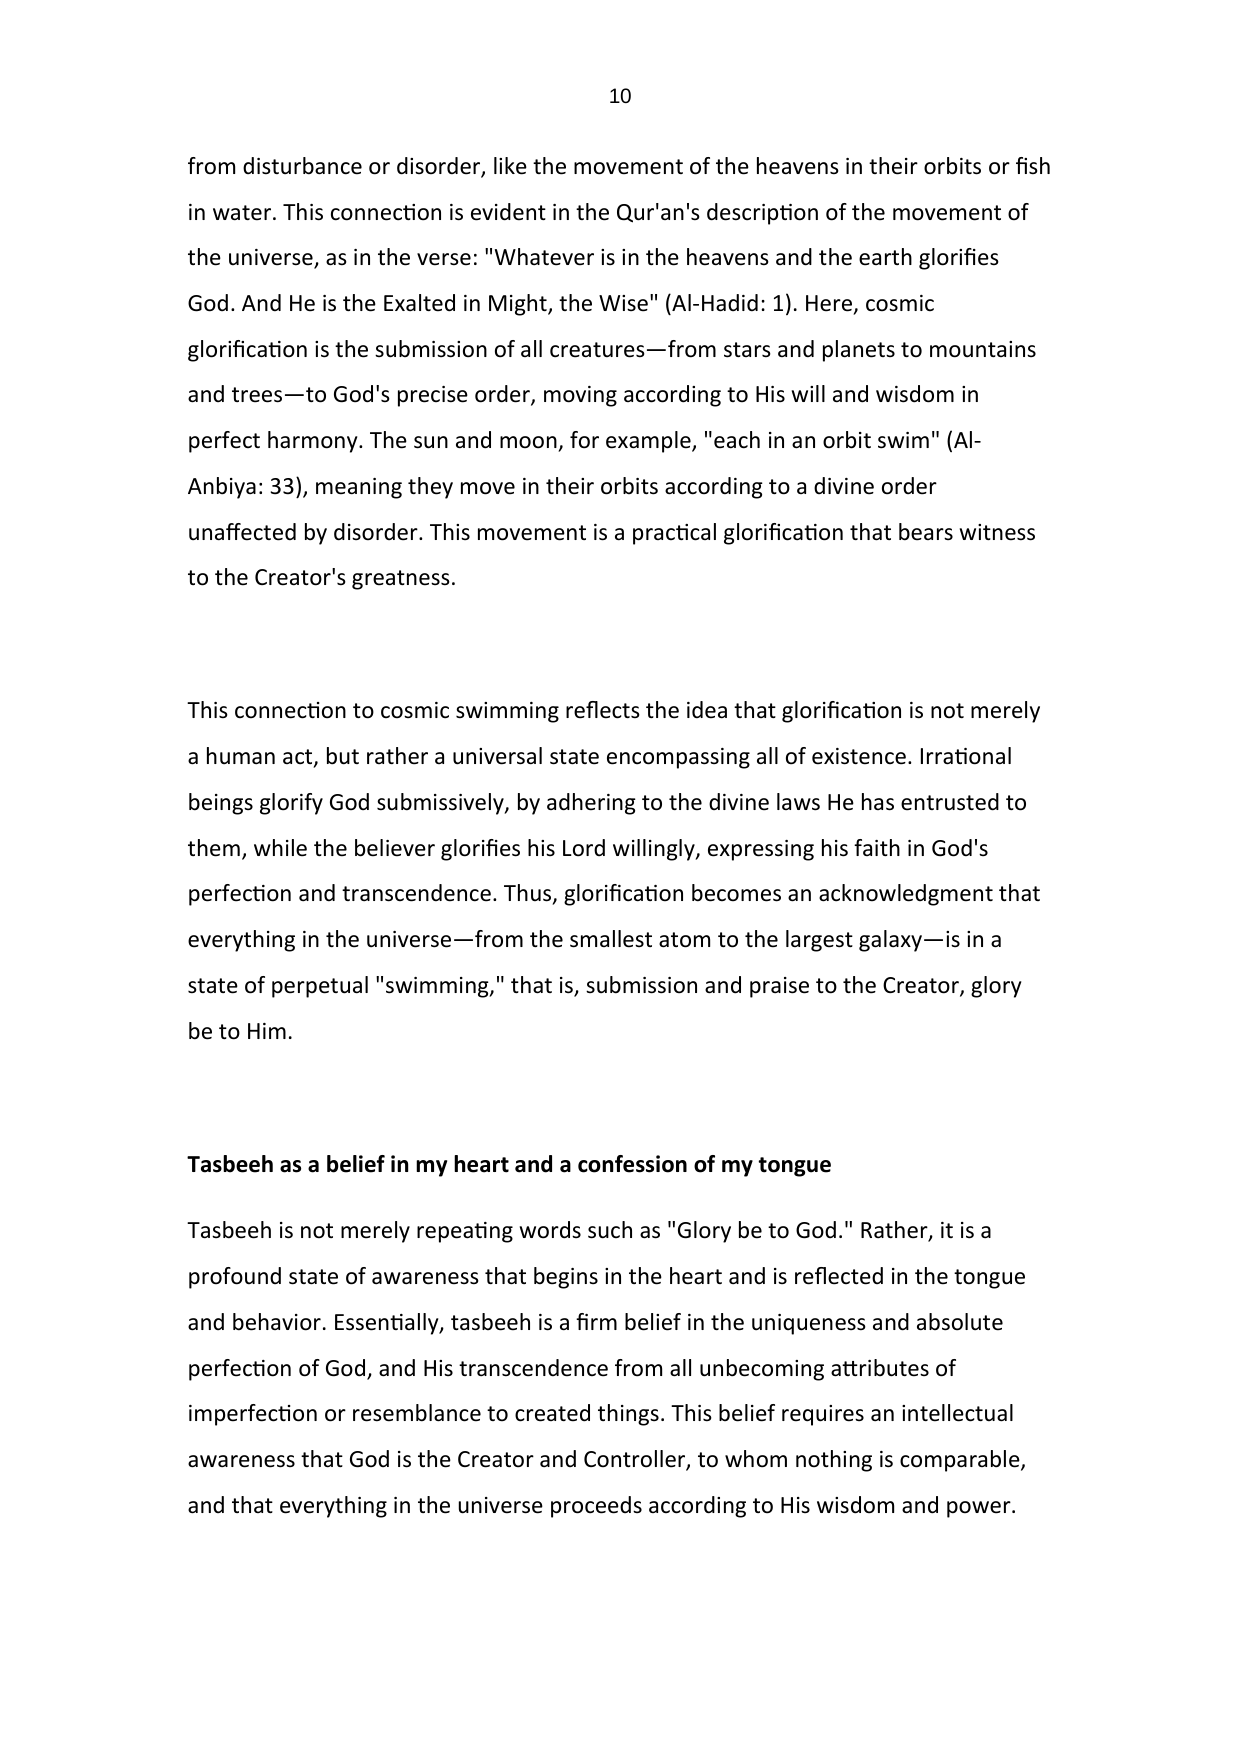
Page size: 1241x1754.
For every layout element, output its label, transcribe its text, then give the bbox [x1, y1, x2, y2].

text Tasbeeh is not merely repeating words such as "Glory be to God." Rather, it is a profound state of awareness that begins in the heart and is reflected in the tongue and behavior. Essentially, tasbeeh is a firm belief in the uniqueness and absolute perfection of God, and His transcendence from all unbecoming attributes of imperfection or resemblance to created things. This belief requires an intellectual awareness that God is the Creator and Controller, to whom nothing is comparable, and that everything in the universe proceeds according to His wisdom and power. [187, 1214, 1053, 1519]
text Tasbeeh as a belief in my heart and a confession of my tongue [187, 1148, 1053, 1178]
text This connection to cosmic swimming reflects the idea that glorification is not merely a human act, but rather a universal state encompassing all of existence. Irrational beings glorify God submissively, by adhering to the divine laws He has entrusted to them, while the believer glorifies his Lord willingly, expressing his faith in God's perfection and transcendence. Thus, glorification becomes an acknowledgment that everything in the universe—from the smallest atom to the largest galaxy—is in a state of perpetual "swimming," that is, submission and praise to the Creator, glory be to Him. [187, 695, 1053, 1045]
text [187, 150, 1053, 592]
